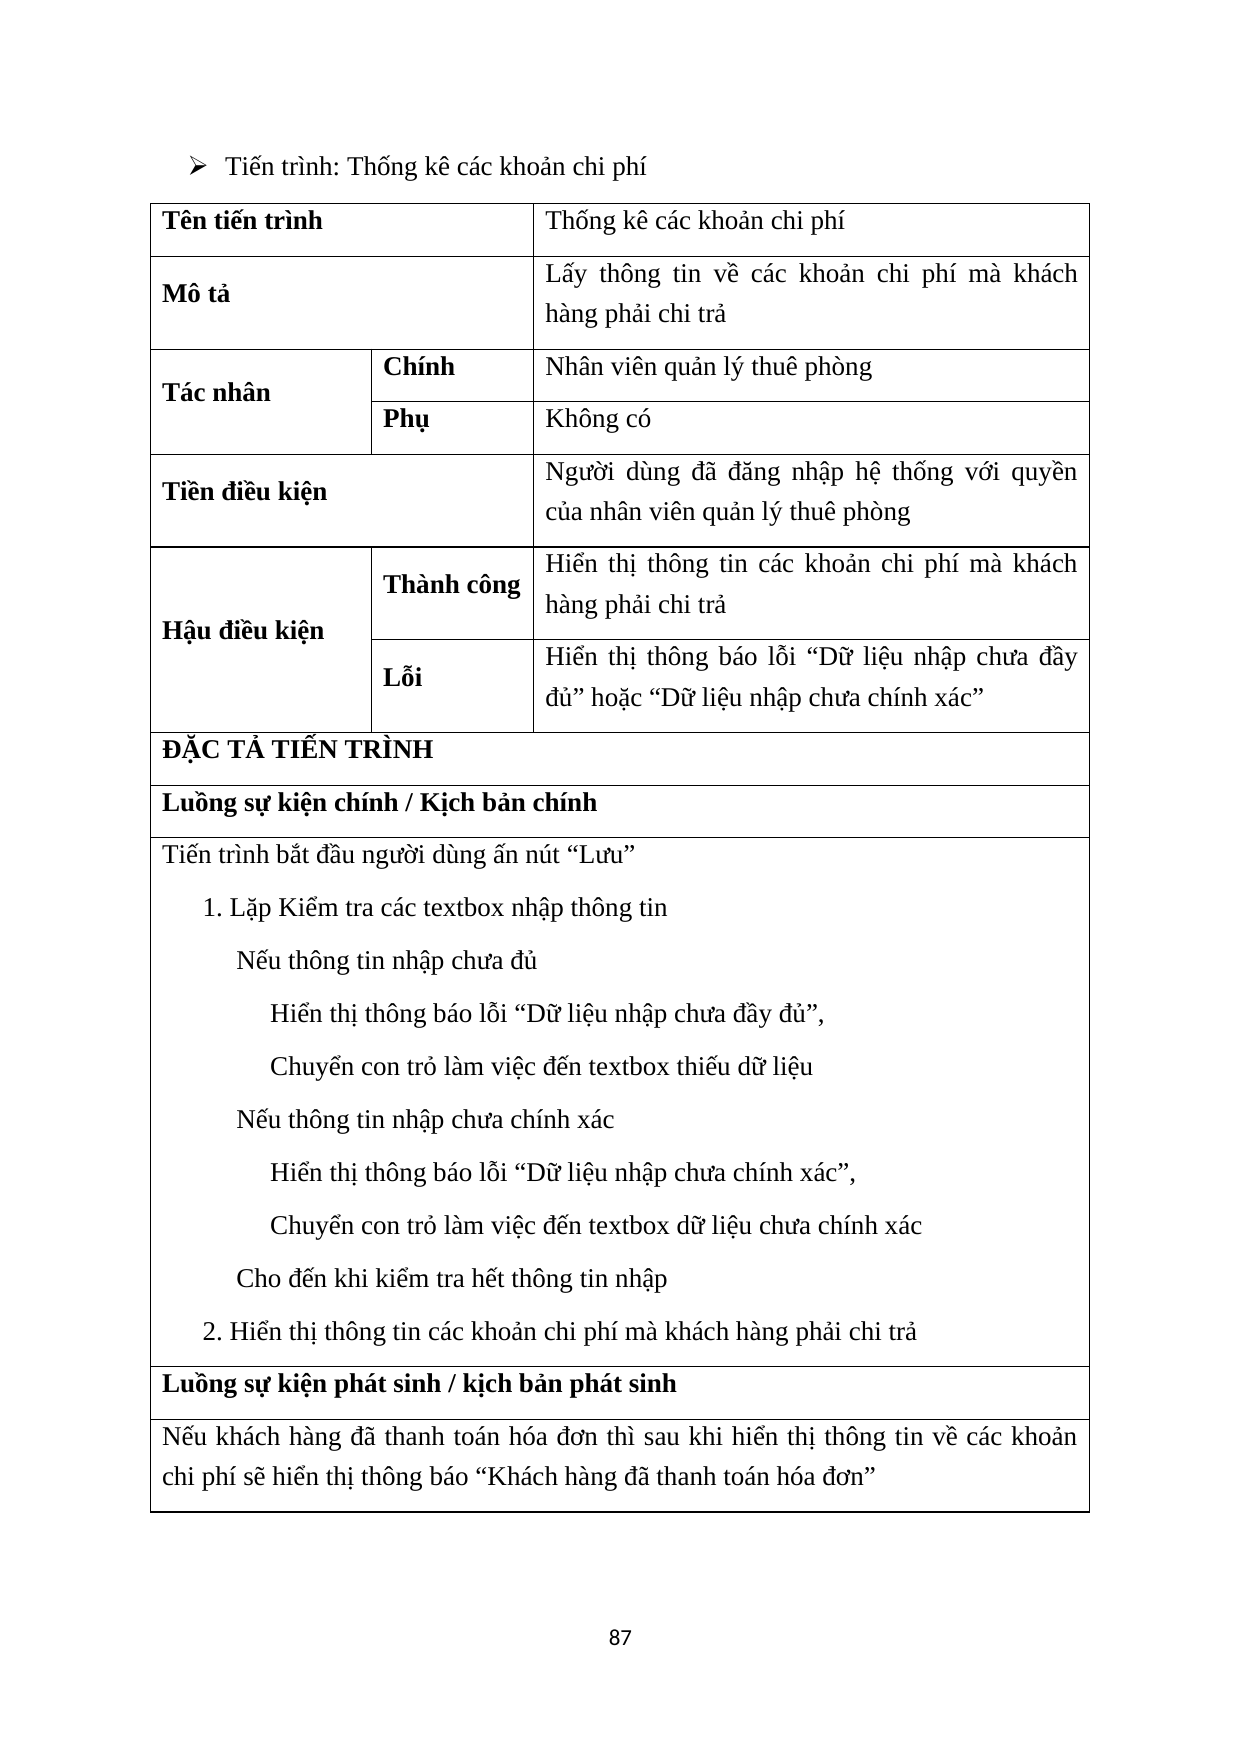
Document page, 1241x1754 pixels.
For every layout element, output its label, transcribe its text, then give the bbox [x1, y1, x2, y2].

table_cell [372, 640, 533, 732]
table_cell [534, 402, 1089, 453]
list Tiến trình: Thống kê các khoản chi phí [187, 150, 1090, 181]
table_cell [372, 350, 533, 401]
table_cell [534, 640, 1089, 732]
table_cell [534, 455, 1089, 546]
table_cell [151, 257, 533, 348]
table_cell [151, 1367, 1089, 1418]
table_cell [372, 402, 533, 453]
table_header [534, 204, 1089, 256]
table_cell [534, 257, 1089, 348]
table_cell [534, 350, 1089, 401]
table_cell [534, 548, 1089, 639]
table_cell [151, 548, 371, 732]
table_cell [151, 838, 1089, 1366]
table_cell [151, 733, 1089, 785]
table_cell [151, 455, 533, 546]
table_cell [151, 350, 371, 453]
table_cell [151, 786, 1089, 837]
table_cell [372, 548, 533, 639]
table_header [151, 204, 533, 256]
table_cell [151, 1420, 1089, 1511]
